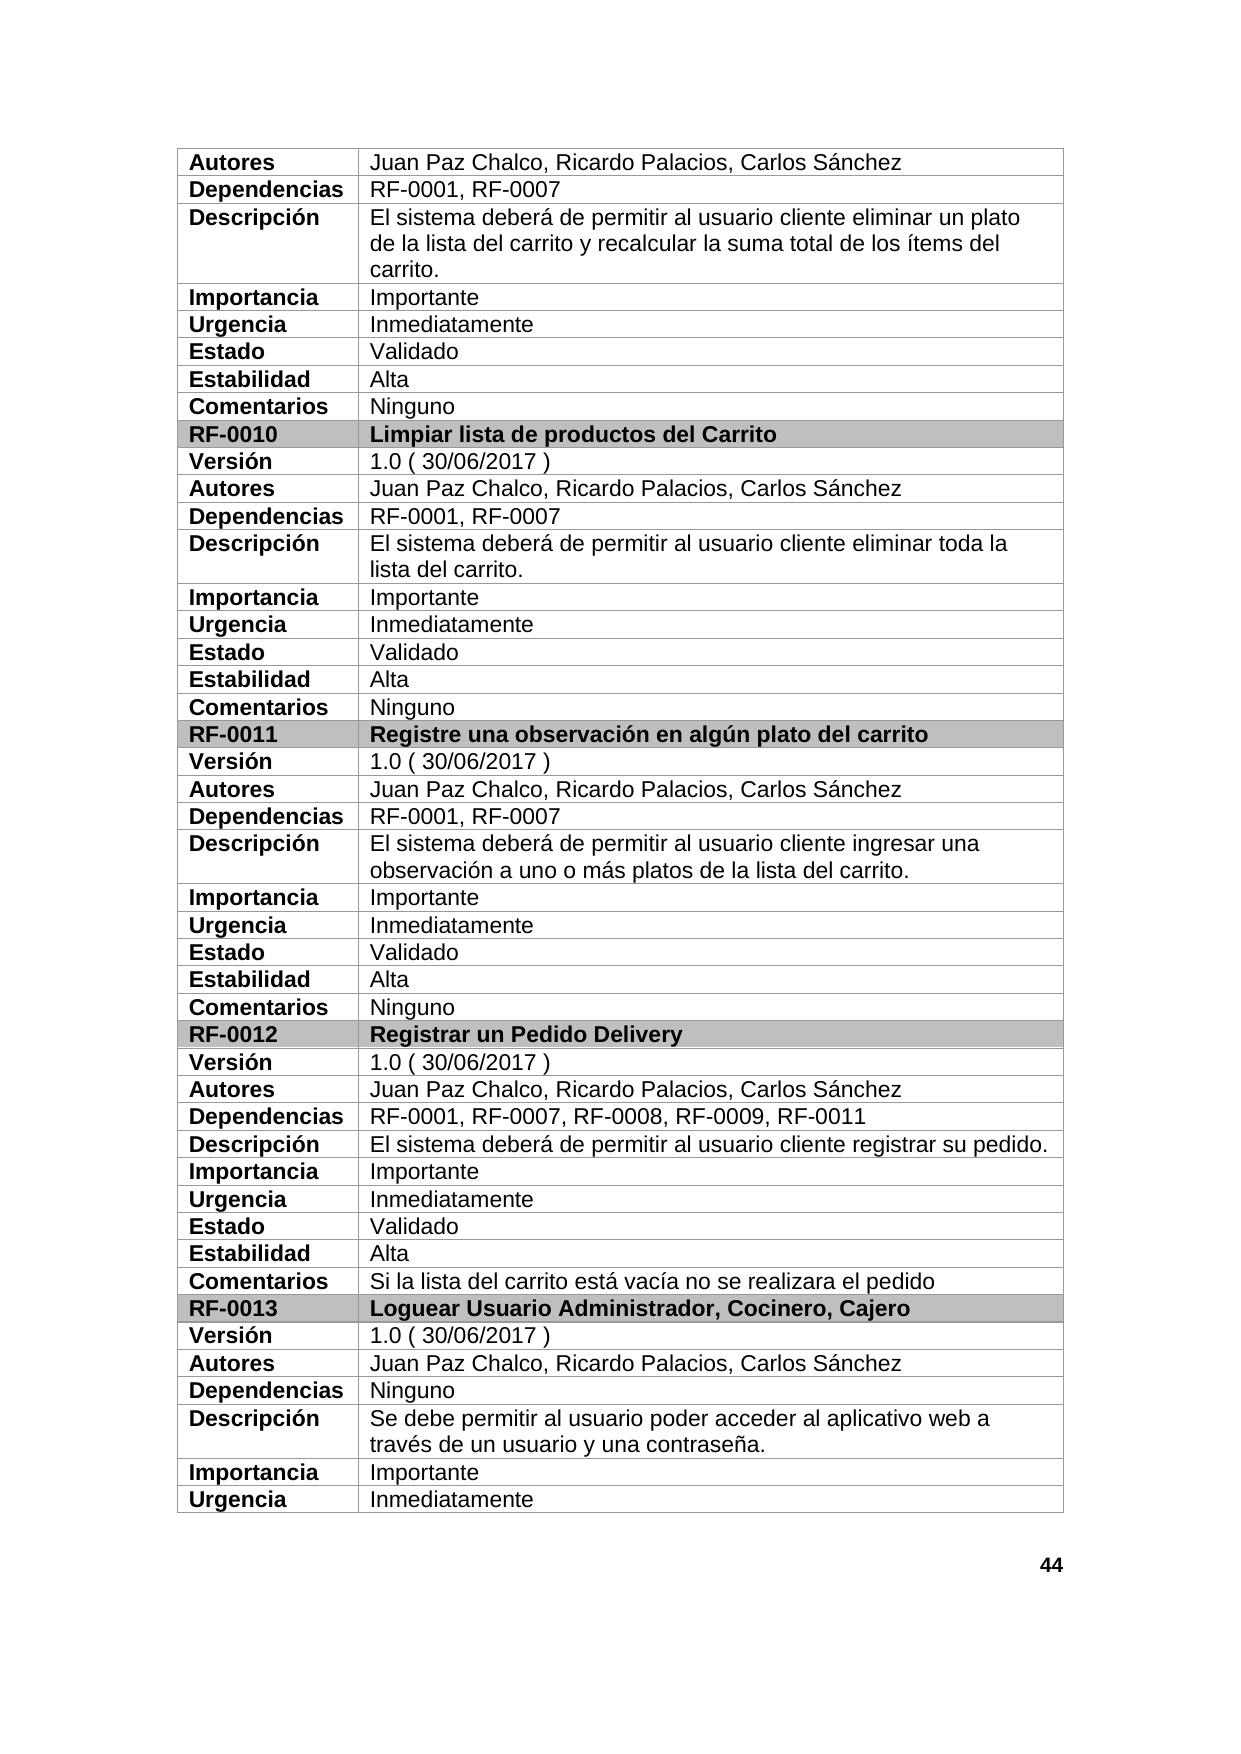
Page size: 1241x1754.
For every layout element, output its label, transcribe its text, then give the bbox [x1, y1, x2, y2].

table_cell Juan Paz Chalco, Ricardo Palacios, Carlos Sánchez [359, 776, 1063, 802]
table_cell Comentarios [178, 393, 358, 419]
table_cell Autores [178, 475, 358, 502]
table_cell Autores [178, 1350, 358, 1376]
table_cell Validado [359, 338, 1063, 365]
table_cell Comentarios [178, 994, 358, 1020]
table_cell Versión [178, 1323, 358, 1349]
table_cell Se debe permitir al usuario poder acceder al aplicativo web a través de un usuario y una contraseña. [359, 1405, 1063, 1457]
table_cell Limpiar lista de productos del Carrito [359, 421, 1063, 447]
table_cell Versión [178, 448, 358, 474]
table_cell Dependencias [178, 1377, 358, 1404]
table_cell Validado [359, 639, 1063, 665]
table_cell 1.0 ( 30/06/2017 ) [359, 1049, 1063, 1075]
table_cell Juan Paz Chalco, Ricardo Palacios, Carlos Sánchez [359, 1076, 1063, 1102]
table_cell Importante [359, 584, 1063, 610]
table_cell RF-0011 [178, 721, 358, 747]
table_cell Importante [359, 284, 1063, 310]
table_cell Registrar un Pedido Delivery [359, 1021, 1063, 1047]
table_cell Importancia [178, 1158, 358, 1184]
table_cell RF-0010 [178, 421, 358, 447]
table_cell Registre una observación en algún plato del carrito [359, 721, 1063, 747]
table_cell El sistema deberá de permitir al usuario cliente eliminar un plato de la lista del carrito y recalcular la suma total de los ítems del carrito. [359, 204, 1063, 282]
table_cell Ninguno [359, 1377, 1063, 1404]
table_cell Autores [178, 776, 358, 802]
table_cell Importancia [178, 284, 358, 310]
table_cell Validado [359, 1213, 1063, 1239]
table_cell Importancia [178, 584, 358, 610]
table_cell Inmediatamente [359, 311, 1063, 337]
table_cell RF-0001, RF-0007 [359, 176, 1063, 202]
table_cell Versión [178, 748, 358, 774]
table_cell Importancia [178, 884, 358, 911]
table_cell Importancia [178, 1459, 358, 1485]
table_cell Descripción [178, 1405, 358, 1457]
table_cell Ninguno [359, 393, 1063, 419]
table_cell Descripción [178, 204, 358, 282]
table_cell Importante [359, 884, 1063, 911]
table_cell Estabilidad [178, 966, 358, 993]
table_cell Inmediatamente [359, 1186, 1063, 1212]
table_cell Si la lista del carrito está vacía no se realizara el pedido [359, 1268, 1063, 1294]
table_cell El sistema deberá de permitir al usuario cliente eliminar toda la lista del carrito. [359, 530, 1063, 583]
table_cell Ninguno [359, 994, 1063, 1020]
table_cell Autores [178, 149, 358, 175]
table_cell Descripción [178, 1131, 358, 1157]
table_cell Descripción [178, 830, 358, 883]
table_cell Estabilidad [178, 666, 358, 692]
table_cell Inmediatamente [359, 611, 1063, 638]
table_cell 1.0 ( 30/06/2017 ) [359, 748, 1063, 774]
table_cell Juan Paz Chalco, Ricardo Palacios, Carlos Sánchez [359, 149, 1063, 175]
table_cell Inmediatamente [359, 912, 1063, 938]
table_cell Juan Paz Chalco, Ricardo Palacios, Carlos Sánchez [359, 1350, 1063, 1376]
table_cell 1.0 ( 30/06/2017 ) [359, 448, 1063, 474]
table_cell RF-0001, RF-0007 [359, 803, 1063, 829]
table_cell El sistema deberá de permitir al usuario cliente ingresar una observación a uno o más platos de la lista del carrito. [359, 830, 1063, 883]
table_cell Alta [359, 966, 1063, 993]
table_cell Importante [359, 1459, 1063, 1485]
table_cell Alta [359, 1240, 1063, 1267]
table_cell Importante [359, 1158, 1063, 1184]
table_cell Validado [359, 939, 1063, 965]
table_cell Dependencias [178, 803, 358, 829]
table_cell Loguear Usuario Administrador, Cocinero, Cajero [359, 1295, 1063, 1321]
table_cell Descripción [178, 530, 358, 583]
table_cell Estado [178, 338, 358, 365]
table_cell Comentarios [178, 694, 358, 720]
table_cell El sistema deberá de permitir al usuario cliente registrar su pedido. [359, 1131, 1063, 1157]
table_cell Estabilidad [178, 1240, 358, 1267]
table_cell Urgencia [178, 1486, 358, 1512]
table_cell Estado [178, 939, 358, 965]
table_cell Ninguno [359, 694, 1063, 720]
table_cell Versión [178, 1049, 358, 1075]
table_cell Alta [359, 366, 1063, 392]
table_cell Juan Paz Chalco, Ricardo Palacios, Carlos Sánchez [359, 475, 1063, 502]
table_cell Autores [178, 1076, 358, 1102]
table_cell Dependencias [178, 503, 358, 529]
table_cell Estado [178, 639, 358, 665]
table_cell RF-0001, RF-0007, RF-0008, RF-0009, RF-0011 [359, 1103, 1063, 1130]
table_cell Dependencias [178, 1103, 358, 1130]
table_cell RF-0001, RF-0007 [359, 503, 1063, 529]
table_cell Estabilidad [178, 366, 358, 392]
table_cell Inmediatamente [359, 1486, 1063, 1512]
table_cell Urgencia [178, 1186, 358, 1212]
table_cell Urgencia [178, 311, 358, 337]
table_cell Estado [178, 1213, 358, 1239]
table_cell Alta [359, 666, 1063, 692]
table_cell Urgencia [178, 912, 358, 938]
table_cell 1.0 ( 30/06/2017 ) [359, 1323, 1063, 1349]
table_cell Dependencias [178, 176, 358, 202]
table_cell Comentarios [178, 1268, 358, 1294]
table_cell Urgencia [178, 611, 358, 638]
table_cell RF-0012 [178, 1021, 358, 1047]
table_cell RF-0013 [178, 1295, 358, 1321]
